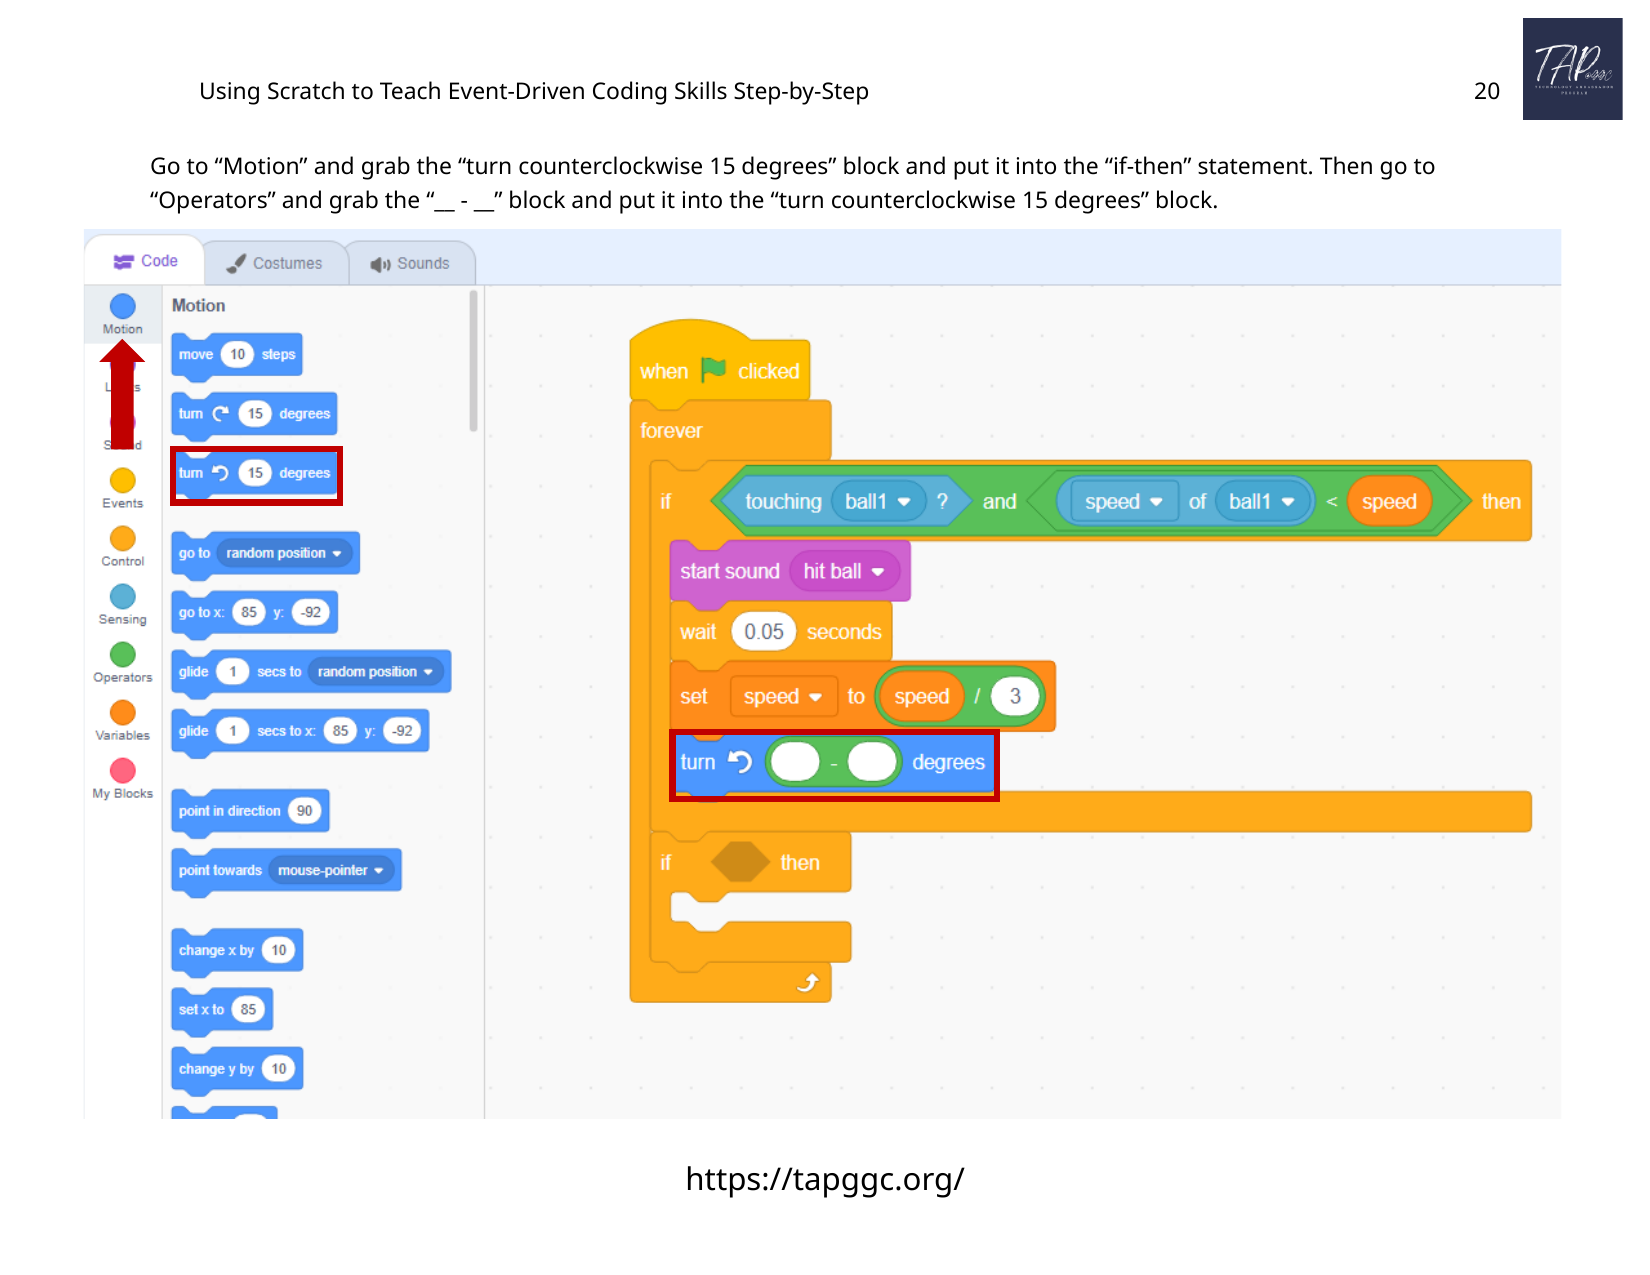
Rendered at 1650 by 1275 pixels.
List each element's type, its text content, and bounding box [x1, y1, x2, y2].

text Go to “Motion” and grab the “turn counterclockwise 15 degrees” block and put it into the “if-then” statement. Then go to “Operators” and grab the “__ - __” block and put it into the “turn counterclockwise 15 degrees” block. [150, 150, 1500, 215]
picture [83, 229, 1562, 1119]
picture [1522, 18, 1623, 119]
